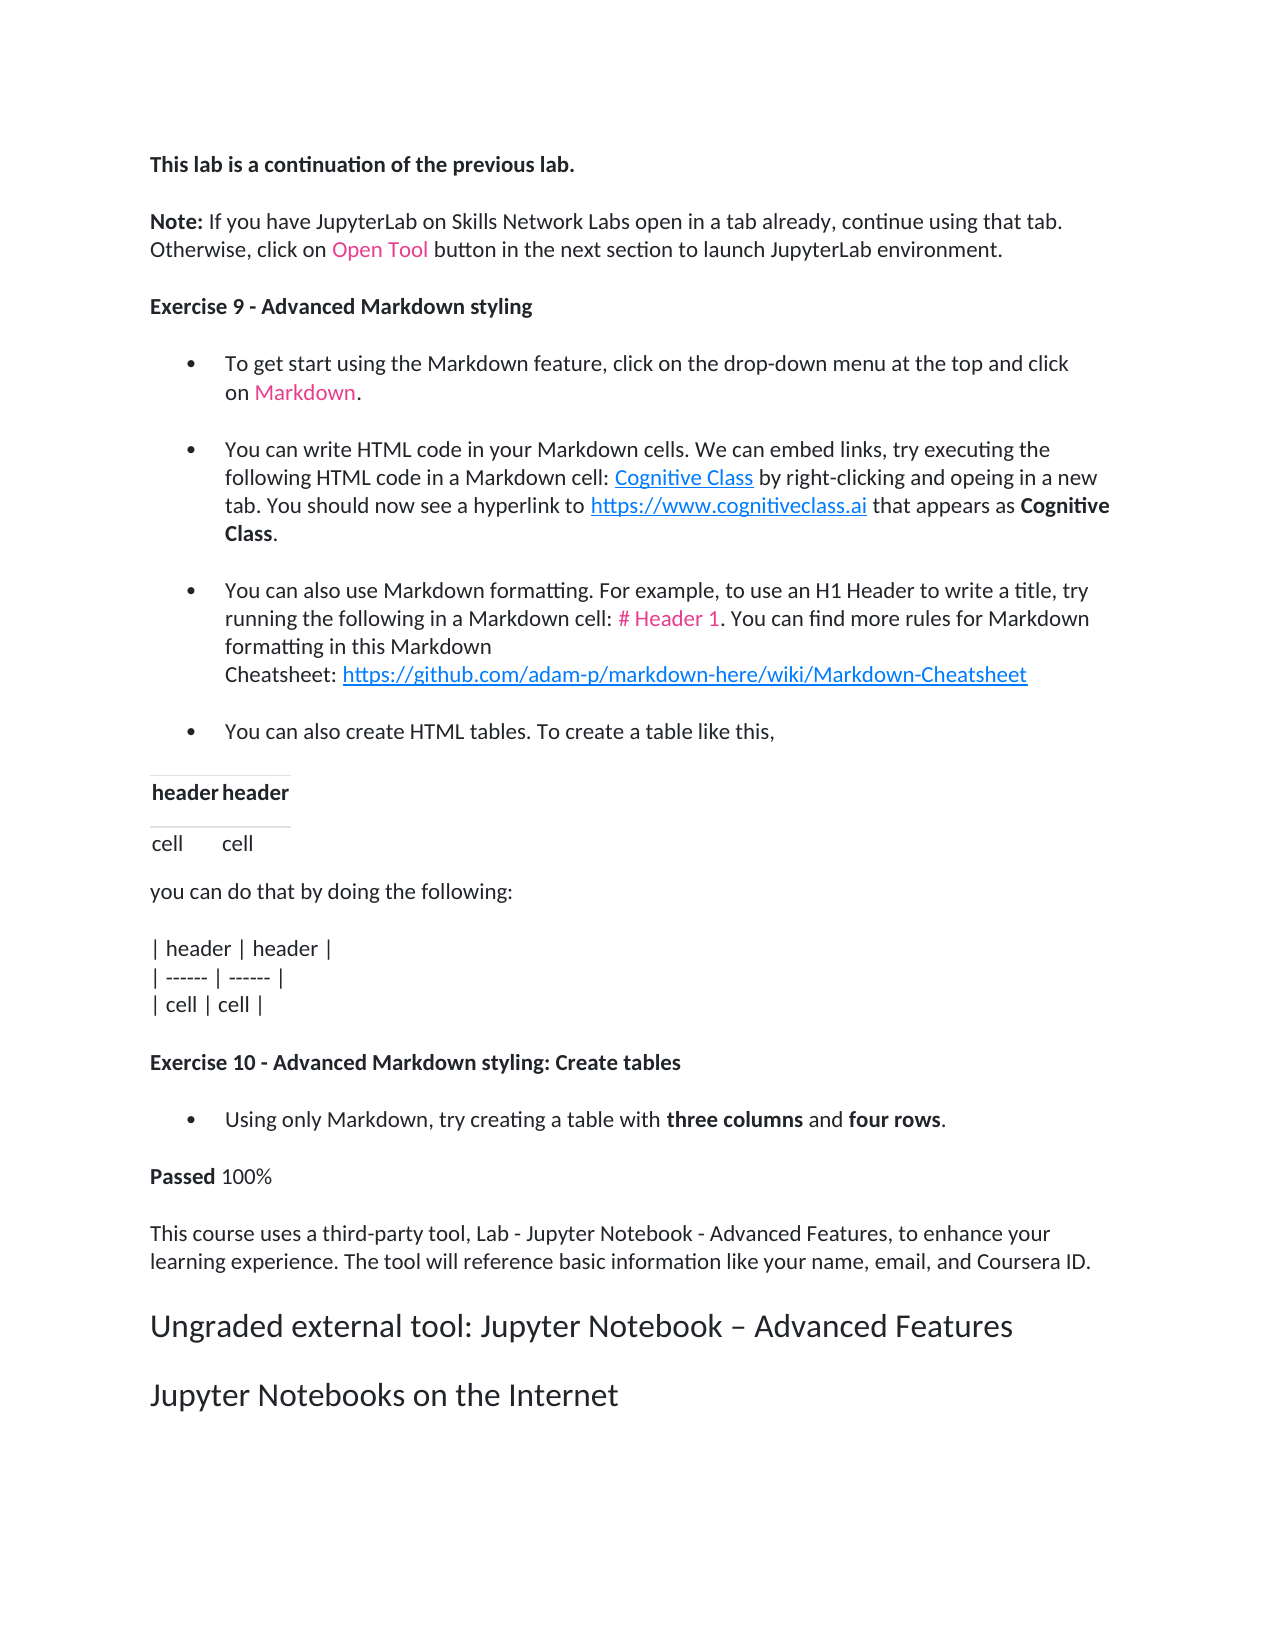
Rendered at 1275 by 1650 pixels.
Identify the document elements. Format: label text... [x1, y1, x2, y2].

text | header | header | | ------ | ------ | | cell | cell | [150, 934, 1125, 1019]
text Passed 100% [150, 1162, 1125, 1190]
table_cell cell [150, 828, 220, 877]
list To get start using the Markdown feature, click on the drop-down menu at the top and click on Markdown. [187, 349, 1125, 406]
list You can also use Markdown formatting. For example, to use an H1 Header to write a title, try running the following in a Markdown cell: # Header 1. You can find more rules for Markdown formatting in this Markdown Cheatsheet: https://github.com/adam-p/markdown-here/wiki/Markdown-Cheatsheet [187, 576, 1125, 688]
table_header header [220, 776, 291, 826]
list You can write HTML code in your Markdown cells. We can embed links, try executing the following HTML code in a Markdown cell: Cognitive Class by right-clicking and opeing in a new tab. You should now see a hyperlink to https://www.cognitiveclass.ai that appears as Cognitive Class. [187, 435, 1125, 547]
text Exercise 9 - Advanced Markdown styling [150, 292, 1125, 320]
list Using only Markdown, try creating a table with three columns and four rows. [187, 1105, 1125, 1133]
table_header header [150, 776, 220, 826]
text you can do that by doing the following: [150, 877, 1125, 905]
text Jupyter Notebooks on the Internet [150, 1374, 1125, 1415]
list You can also create HTML tables. To create a table like this, [187, 717, 1125, 745]
text Note: If you have JupyterLab on Skills Network Labs open in a tab already, continue using that tab. Otherwise, click on Open Tool button in the next section to launch JupyterLab environment. [150, 207, 1125, 263]
text Exercise 10 - Advanced Markdown styling: Create tables [150, 1048, 1125, 1076]
text This course uses a third-party tool, Lab - Jupyter Notebook - Advanced Features, to enhance your learning experience. The tool will reference basic information like your name, email, and Coursera ID. [150, 1219, 1125, 1275]
text Ungraded external tool: Jupyter Notebook – Advanced Features [150, 1304, 1125, 1345]
table_cell cell [220, 828, 291, 877]
text This lab is a continuation of the previous lab. [150, 150, 1125, 178]
